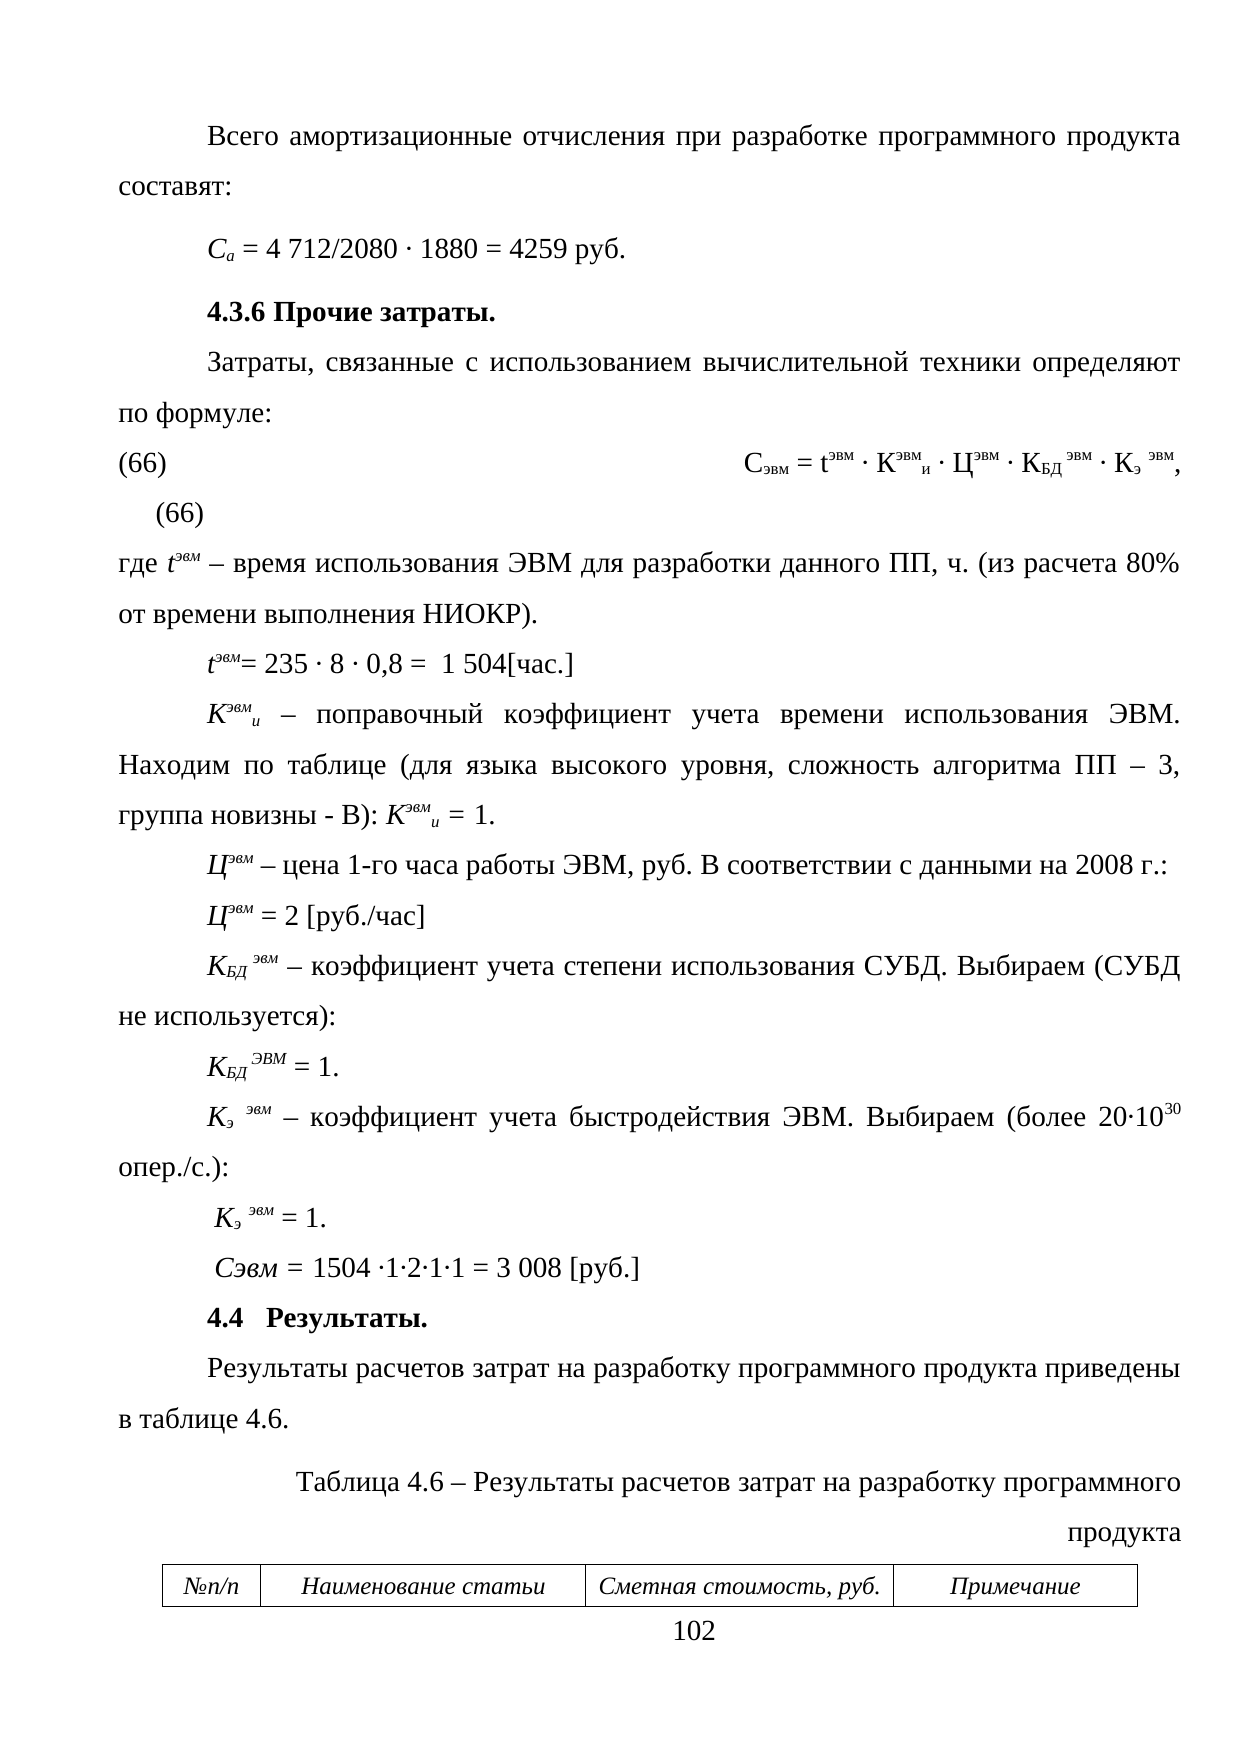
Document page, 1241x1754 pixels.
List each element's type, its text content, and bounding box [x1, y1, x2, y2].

table_header №п/п [163, 1565, 260, 1606]
text tэвм= 235 ∙ 8 ∙ 0,8 = 1 504[час.] [118, 646, 1181, 680]
text Затраты, связанные с использованием вычислительной техники определяют по формуле: [118, 344, 1181, 428]
text КБД эвм – коэффициент учета степени использования СУБД. Выбираем (СУБД не используется): [118, 948, 1181, 1032]
text КБД ЭВМ = 1. [118, 1049, 1181, 1082]
text где tэвм – время использования ЭВМ для разработки данного ПП, ч. (из расчета 80% от времени выполнения НИОКР). [118, 546, 1181, 629]
text Цэвм = 2 [руб./час] [118, 898, 1181, 931]
text Кэ эвм – коэффициент учета быстродействия ЭВМ. Выбираем (более 20∙1030 опер./с.): [118, 1099, 1181, 1183]
text Кэ эвм = 1. [118, 1200, 1181, 1233]
text Са = 4 712/2080 ∙ 1880 = 4259 руб. [118, 231, 1181, 265]
text Цэвм – цена 1-го часа работы ЭВМ, руб. В соответствии с данными на 2008 г.: [118, 847, 1181, 881]
text Всего амортизационные отчисления при разработке программного продукта составят: [118, 118, 1181, 202]
table_header Примечание [894, 1565, 1137, 1606]
text Сэвм = tэвм ∙ Кэвми ∙ Цэвм ∙ КБД эвм ∙ Кэ эвм, (66) [118, 445, 1181, 529]
text Таблица 4.6 – Результаты расчетов затрат на разработку программного продукта [118, 1464, 1181, 1548]
text Результаты расчетов затрат на разработку программного продукта приведены в таблице 4.6. [118, 1351, 1181, 1434]
table_header Наименование статьи [261, 1565, 585, 1606]
text Прочие затраты. [118, 294, 1181, 328]
table_header Сметная стоимость, руб. [586, 1565, 893, 1606]
text Сэвм = 1504 ∙1∙2∙1∙1 = 3 008 [руб.] [118, 1250, 1181, 1283]
subtitle Результаты. [118, 1300, 1181, 1334]
text Кэвми – поправочный коэффициент учета времени использования ЭВМ. Находим по таблице (для языка высокого уровня, сложность алгоритма ПП – 3, группа новизны - В): Кэвми = 1. [118, 697, 1181, 831]
